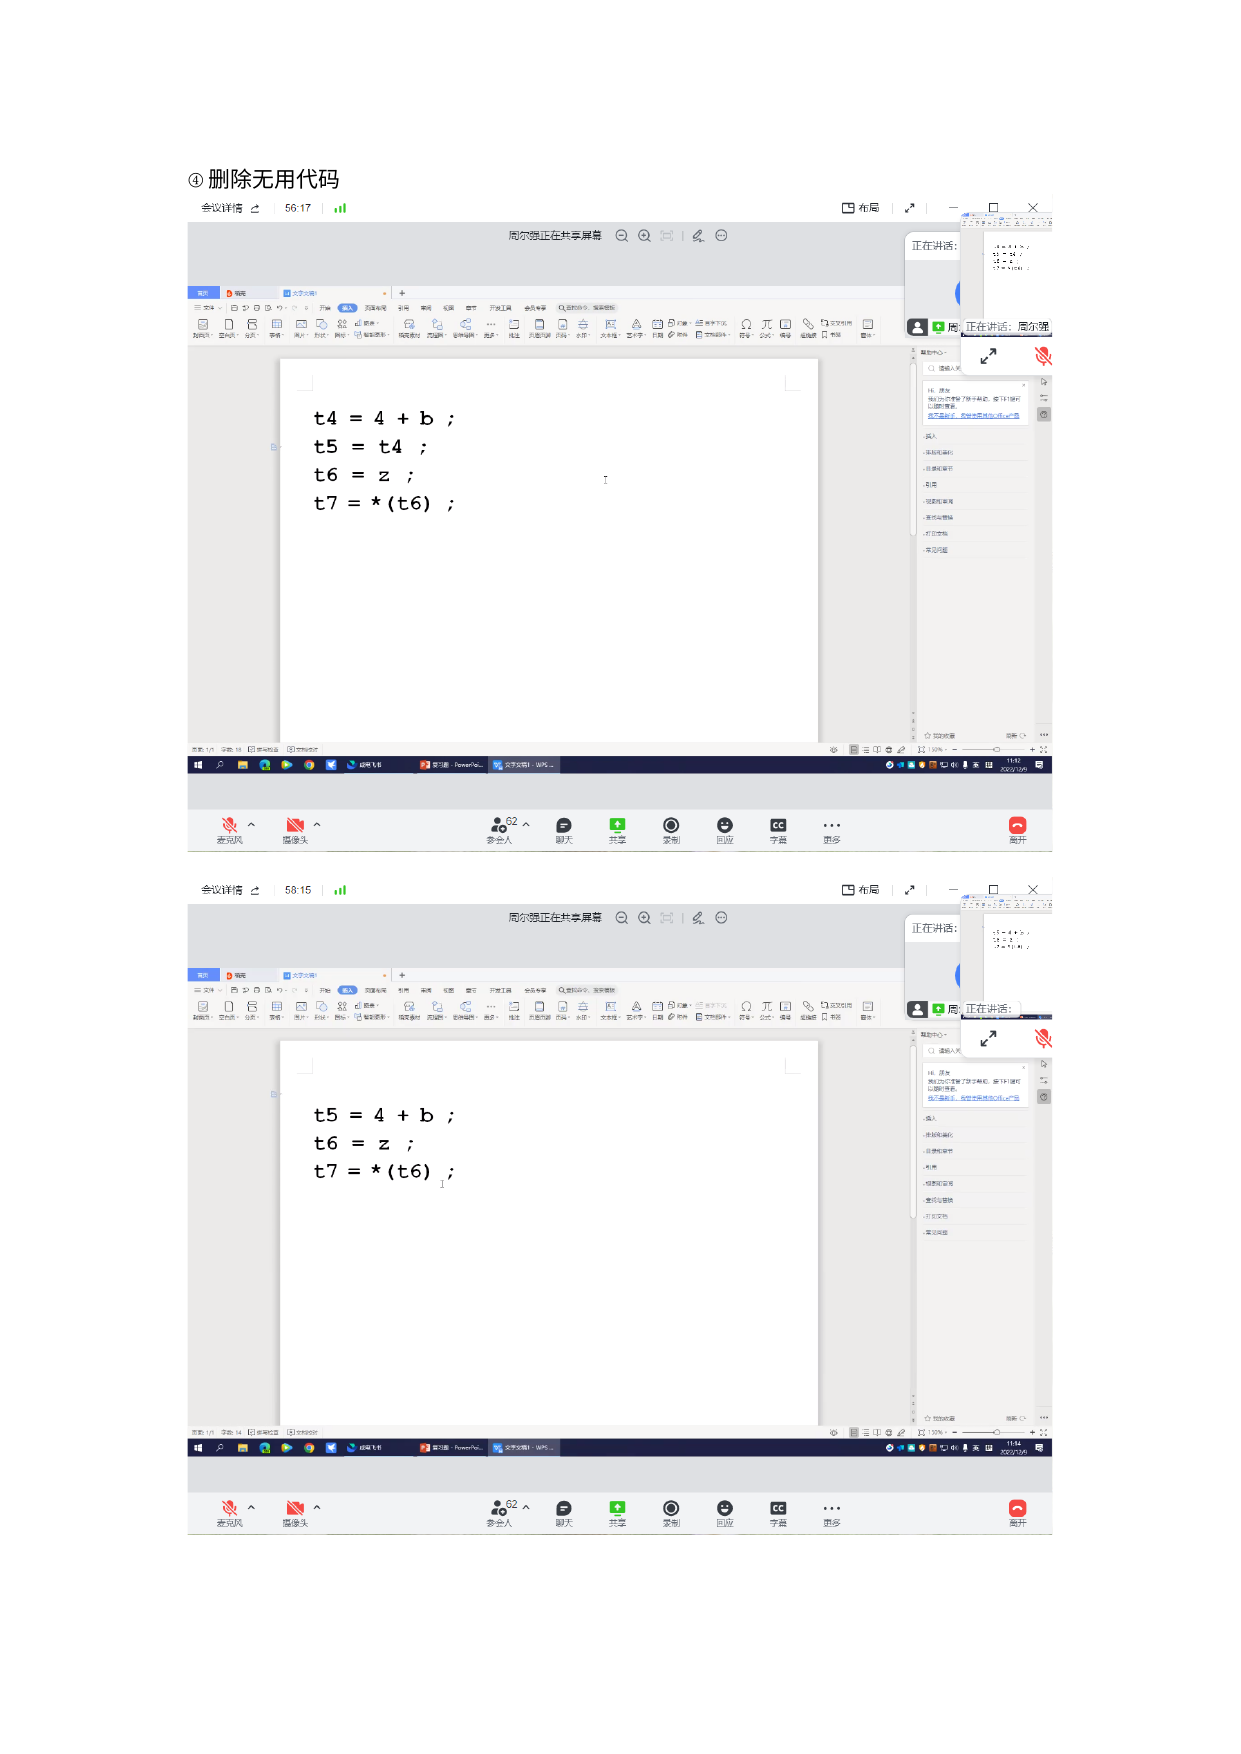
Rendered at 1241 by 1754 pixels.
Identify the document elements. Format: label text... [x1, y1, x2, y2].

picture [187, 194, 1053, 852]
picture [187, 877, 1053, 1535]
text ④删除无用代码 [187, 162, 1053, 194]
